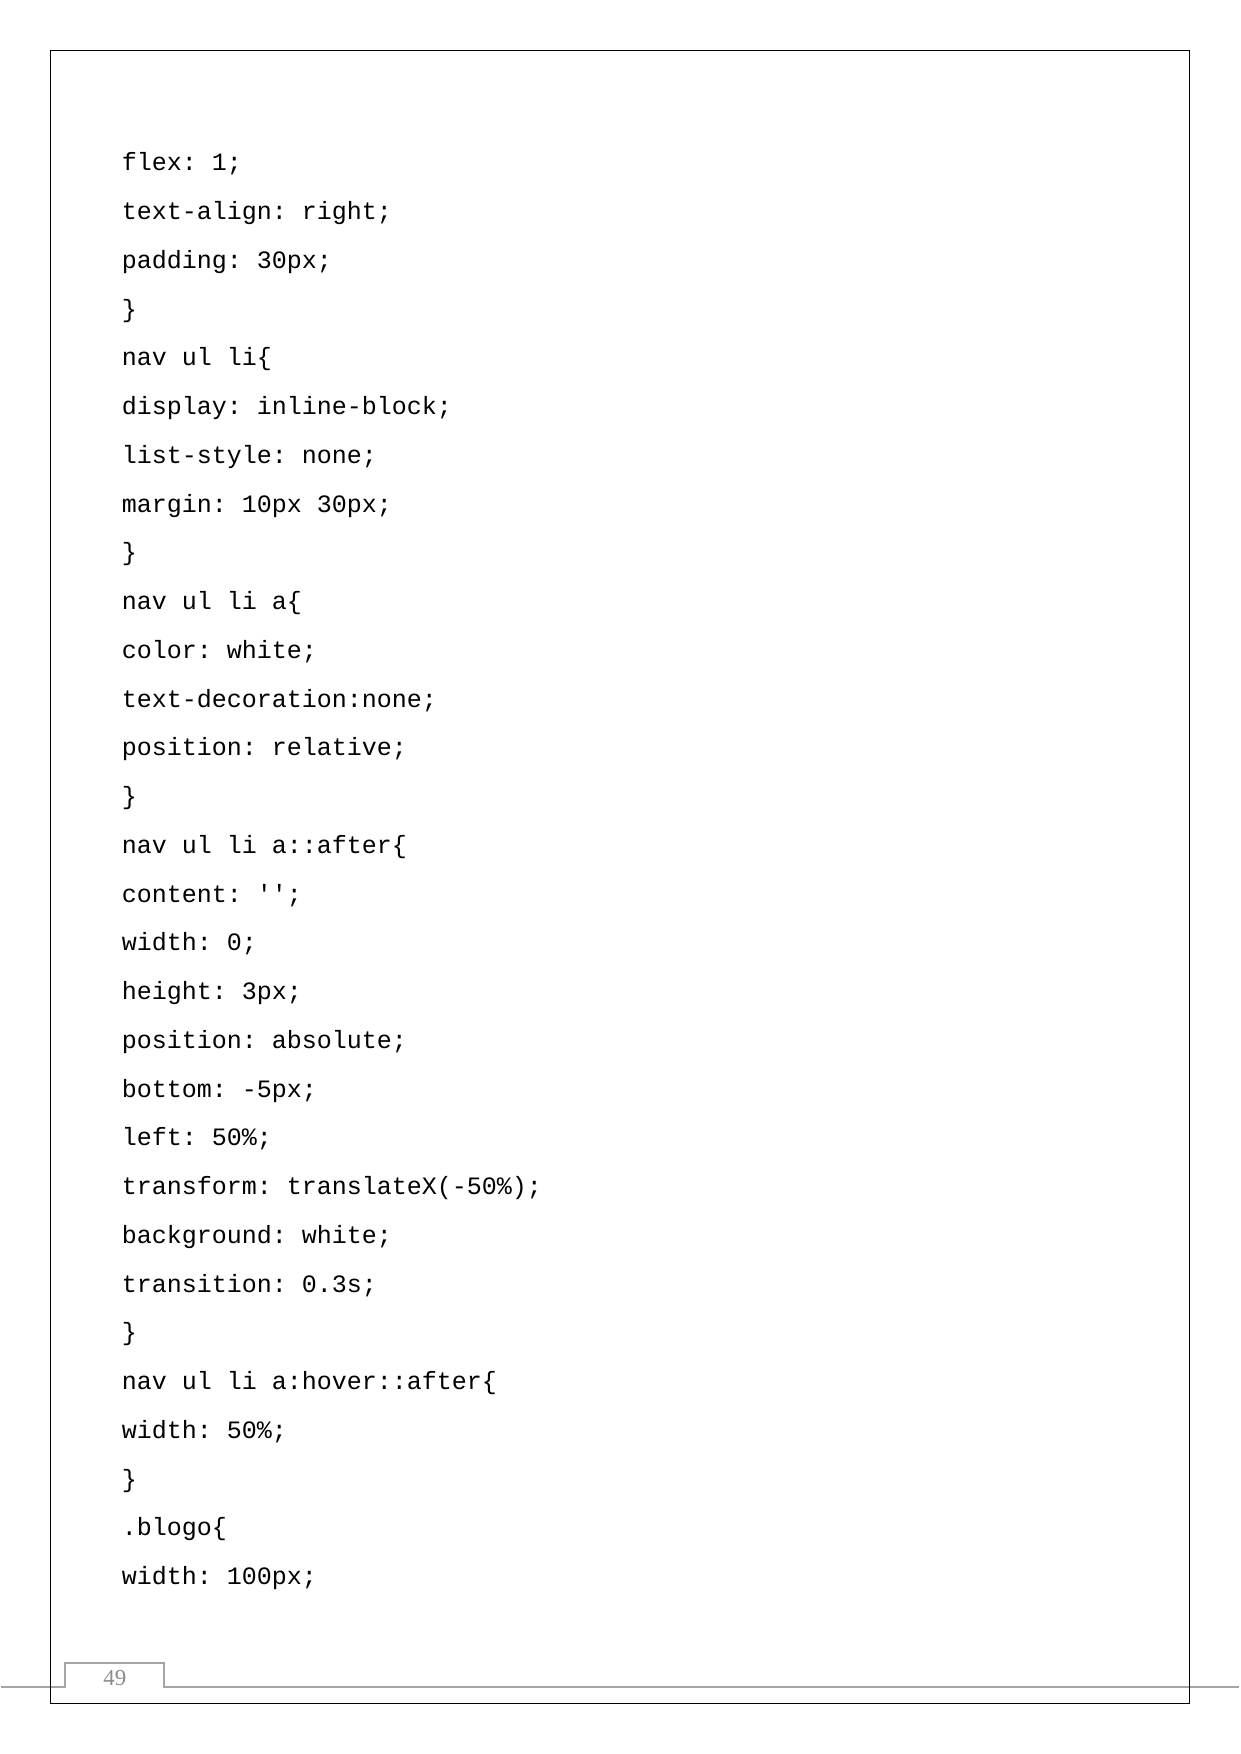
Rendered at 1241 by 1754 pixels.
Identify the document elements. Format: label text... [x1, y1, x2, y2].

text background: white; [122, 1222, 1017, 1251]
text height: 3px; [122, 979, 1017, 1007]
text text-align: right; [122, 199, 1017, 227]
text margin: 10px 30px; [122, 491, 1017, 519]
text padding: 30px; [122, 247, 1017, 276]
text } [122, 1466, 1017, 1494]
text position: absolute; [122, 1027, 1017, 1056]
text .blogo{ [122, 1515, 1017, 1543]
text width: 50%; [122, 1417, 1017, 1446]
text color: white; [122, 637, 1017, 666]
text content: ''; [122, 881, 1017, 909]
text transition: 0.3s; [122, 1271, 1017, 1299]
text } [122, 296, 1017, 324]
text display: inline-block; [122, 394, 1017, 422]
text nav ul li a::after{ [122, 832, 1017, 861]
text list-style: none; [122, 442, 1017, 471]
text } [122, 784, 1017, 812]
text nav ul li a{ [122, 589, 1017, 617]
text transform: translateX(-50%); [122, 1174, 1017, 1202]
text } [122, 540, 1017, 568]
text width: 100px; [122, 1564, 1017, 1592]
text text-decoration:none; [122, 686, 1017, 714]
text left: 50%; [122, 1125, 1017, 1153]
text nav ul li a:hover::after{ [122, 1369, 1017, 1397]
text nav ul li{ [122, 345, 1017, 373]
text } [122, 1320, 1017, 1348]
text position: relative; [122, 735, 1017, 763]
text bottom: -5px; [122, 1076, 1017, 1104]
text width: 0; [122, 930, 1017, 958]
text flex: 1; [122, 150, 1017, 178]
